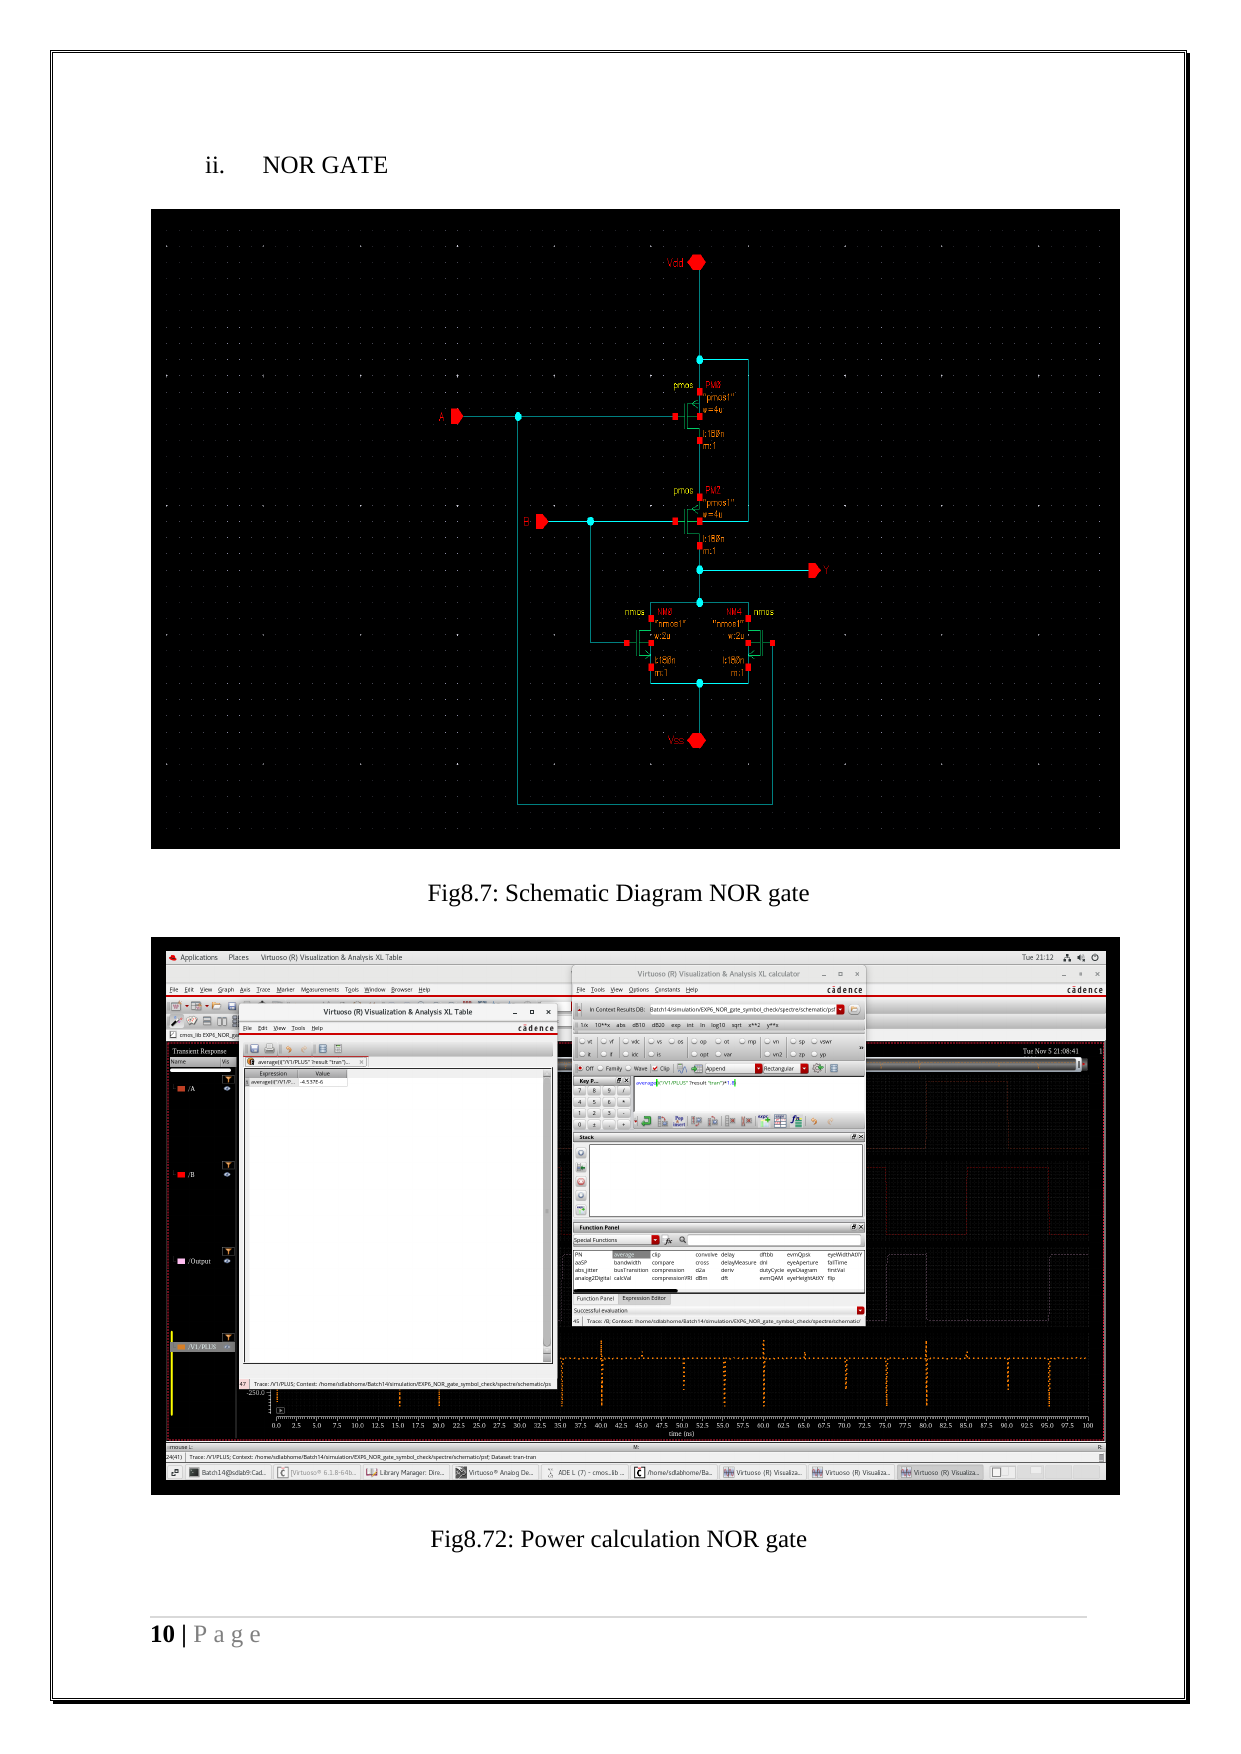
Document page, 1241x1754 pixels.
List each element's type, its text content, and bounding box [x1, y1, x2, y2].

text Fig8.72: Power calculation NOR gate [150, 1524, 1087, 1553]
picture [166, 951, 1106, 1480]
picture [166, 224, 1106, 834]
text Fig8.7: Schematic Diagram NOR gate [150, 878, 1087, 907]
list NOR GATE [225, 150, 1087, 179]
